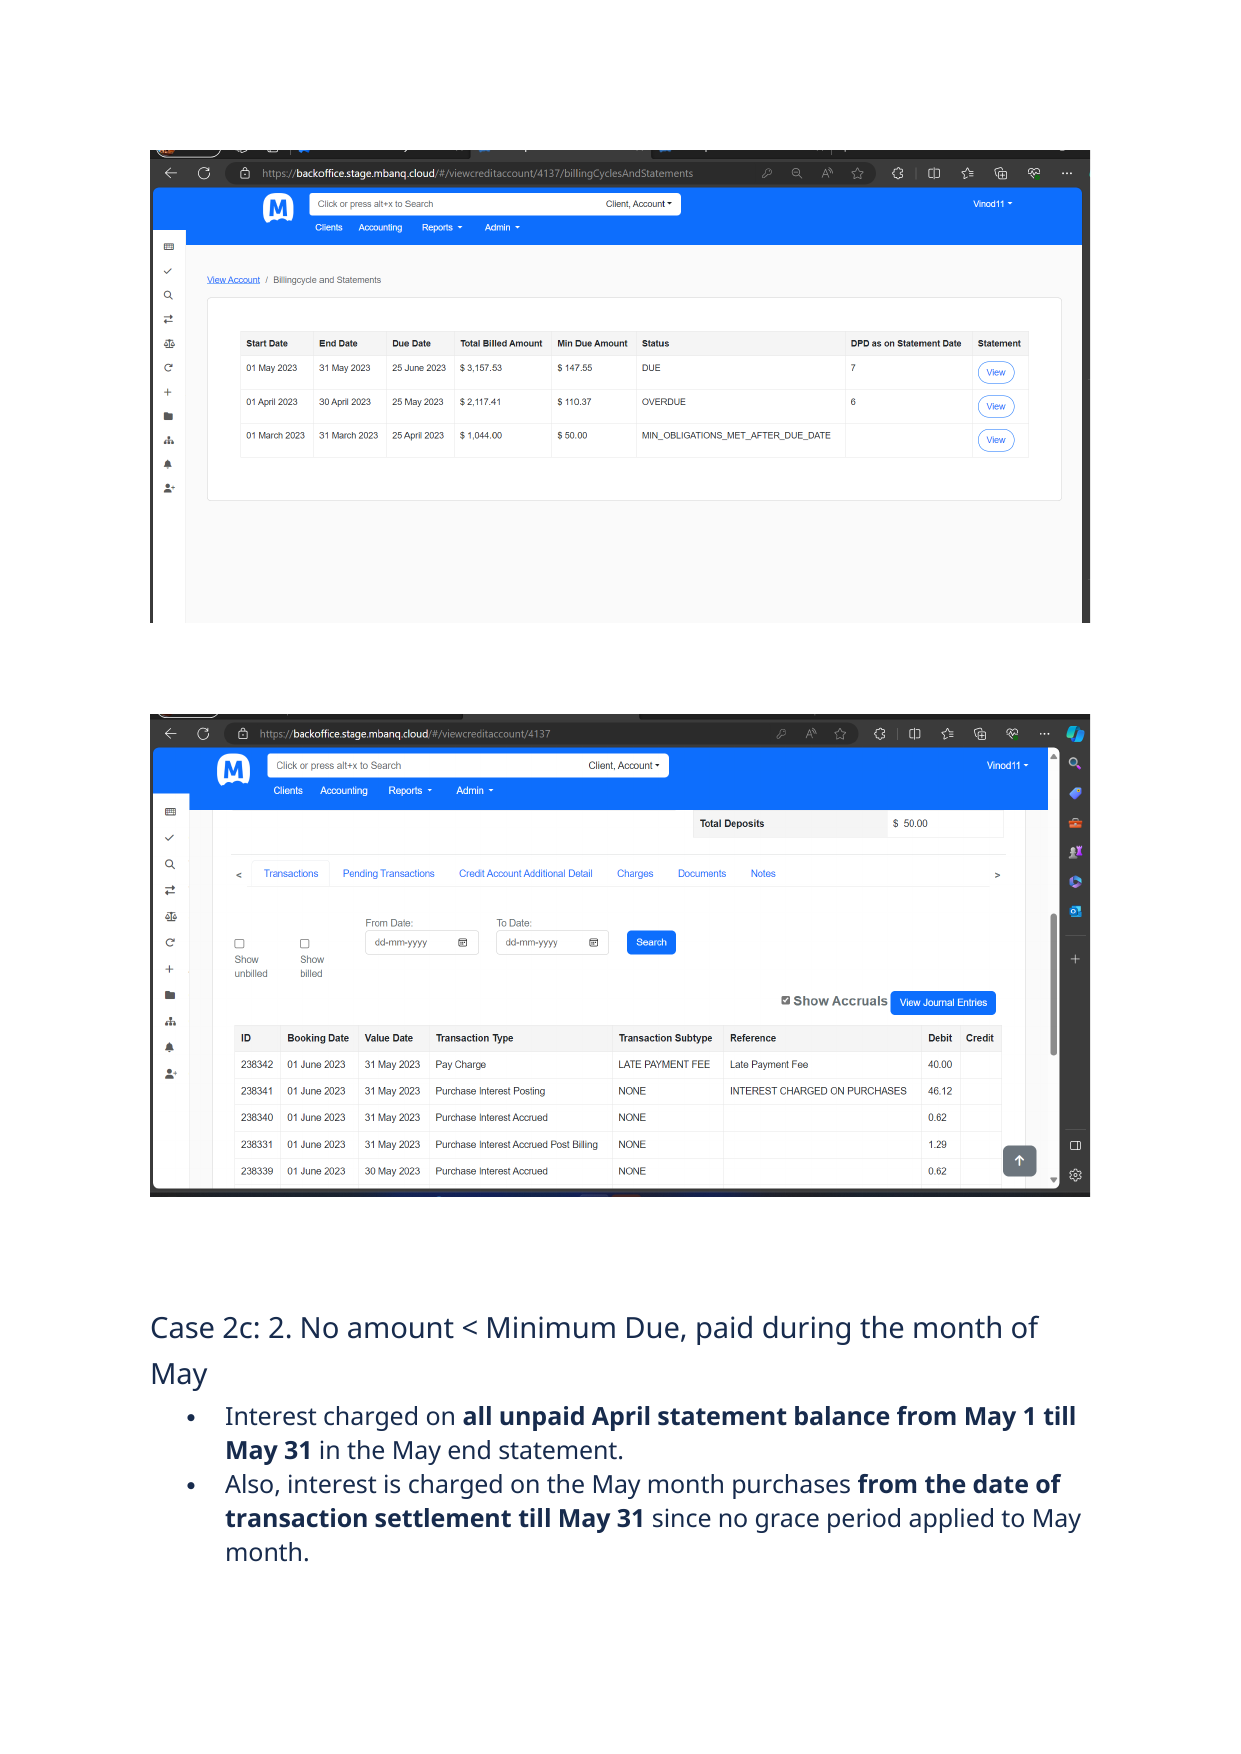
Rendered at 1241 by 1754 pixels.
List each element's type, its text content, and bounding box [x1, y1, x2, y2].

list Interest charged on all unpaid April statement balance from May 1 till May 31 in the May end statement. [187, 1399, 1090, 1467]
picture [150, 714, 1091, 1197]
subtitle Case 2c: 2. No amount < Minimum Due, paid during the month of May [150, 1307, 1090, 1393]
picture [150, 150, 1091, 623]
list Also, interest is charged on the May month purchases from the date of transaction settlement till May 31 since no grace period applied to May month. [187, 1467, 1090, 1569]
